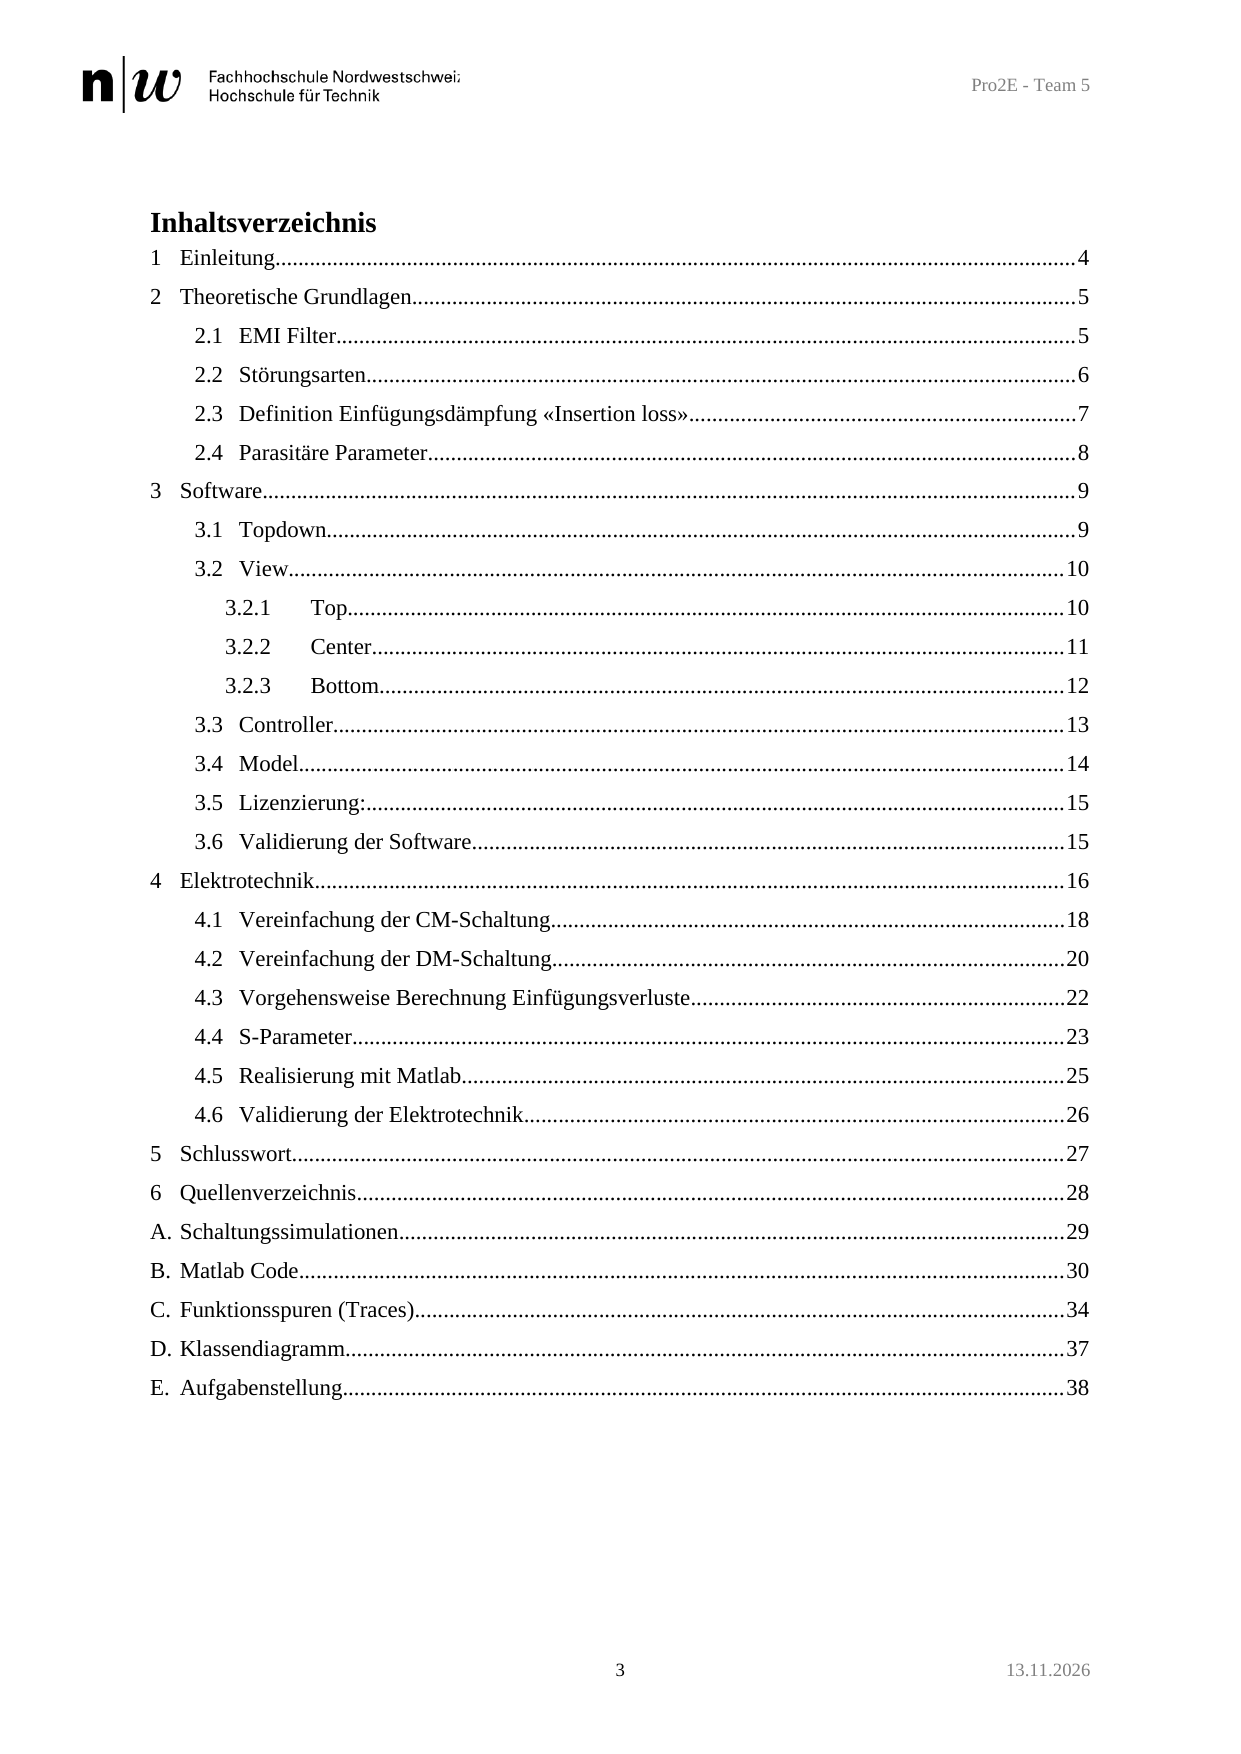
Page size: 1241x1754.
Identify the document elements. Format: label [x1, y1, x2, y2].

picture [81, 56, 460, 113]
